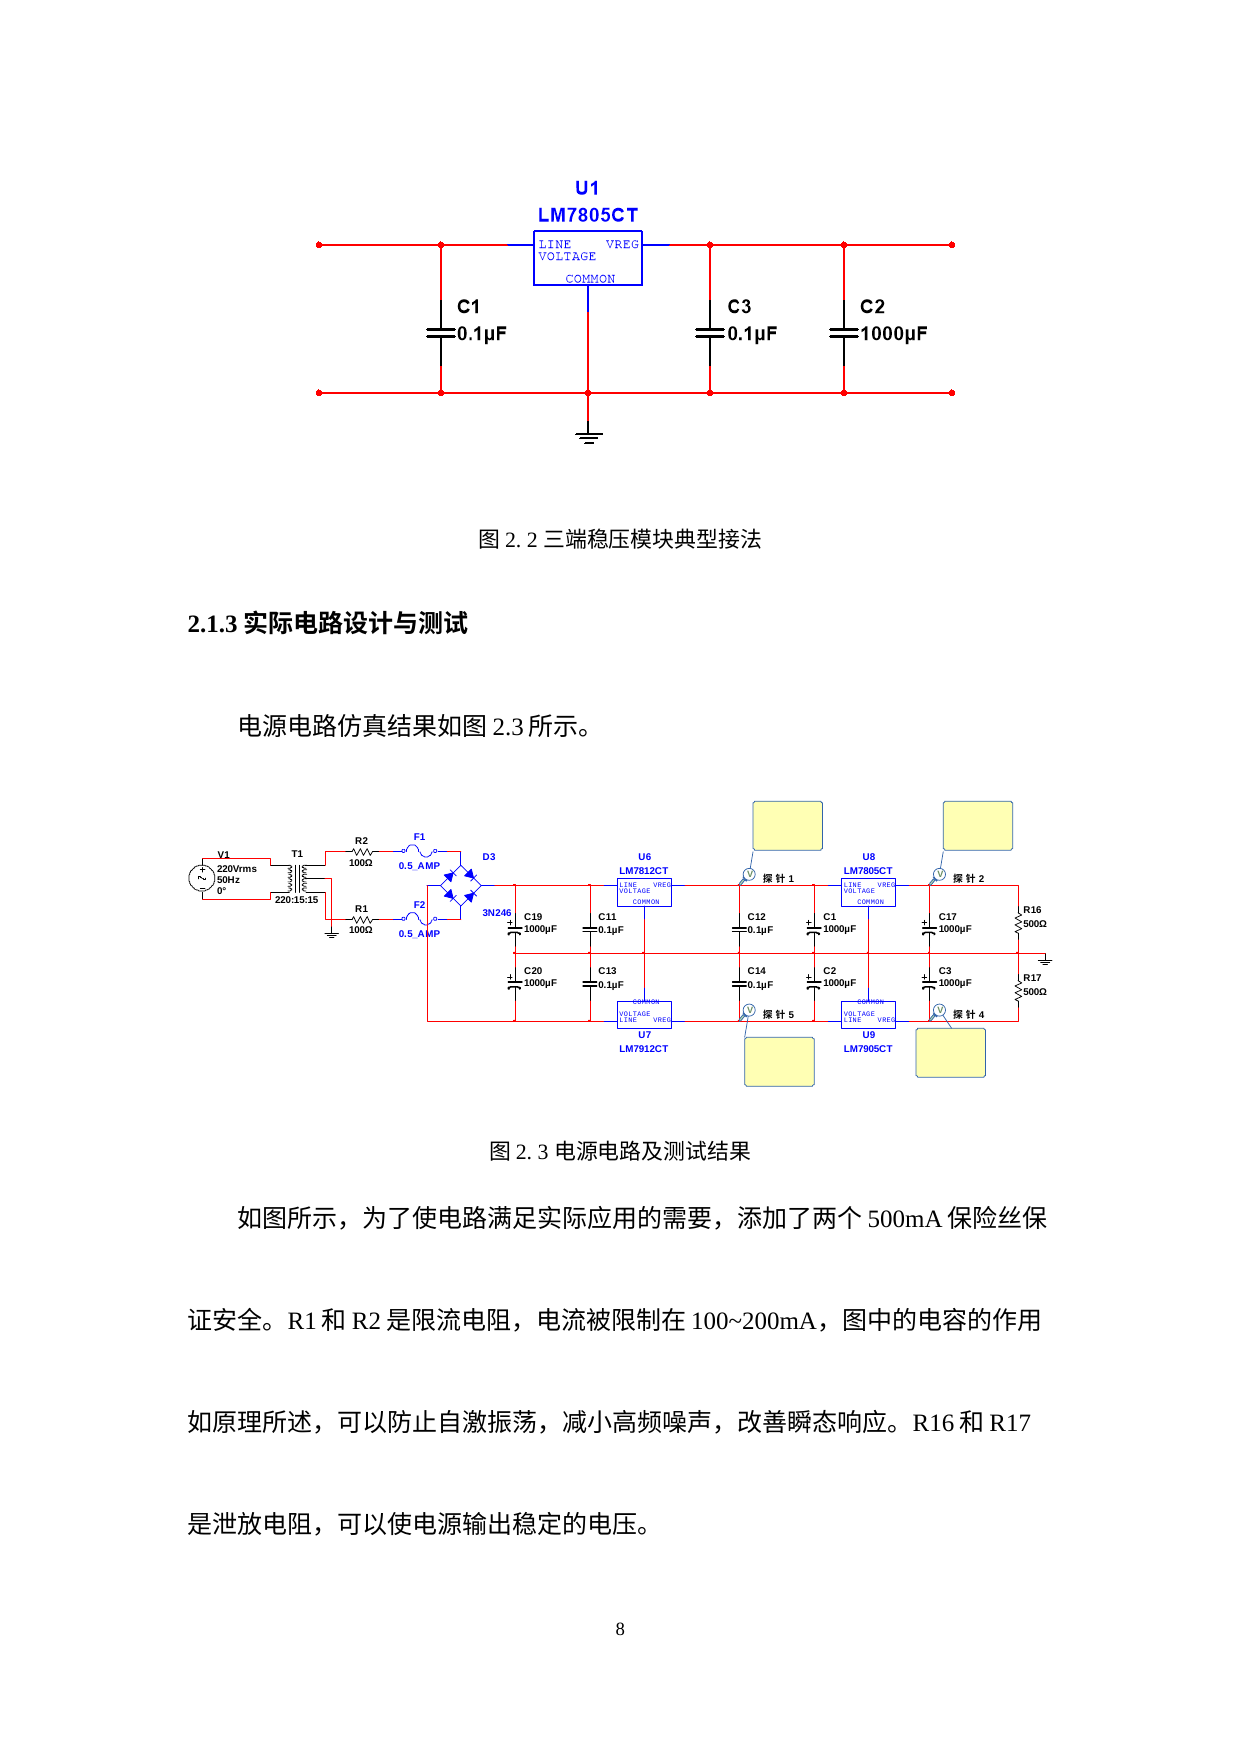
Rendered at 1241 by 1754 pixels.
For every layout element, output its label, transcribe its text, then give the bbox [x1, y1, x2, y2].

picture [263, 163, 978, 484]
text 图2. 2 三端稳压模块典型接法 [187, 520, 1053, 554]
text 电源电路仿真结果如图2.3所示。 [187, 690, 1053, 758]
text 如图所示，为了使电路满足实际应用的需要，添加了两个500mA保险丝保证安全。R1和R2是限流电阻，电流被限制在100~200mA，图中的电容的作用如原理所述，可以防止自激振荡，减小高频噪声，改善瞬态响应。R16和R17是泄放电阻，可以使电源输出稳定的电压。 [187, 1183, 1053, 1556]
text 图2. 3 电源电路及测试结果 [187, 1133, 1053, 1167]
text 2.1.3 实际电路设计与测试 [187, 587, 1053, 655]
